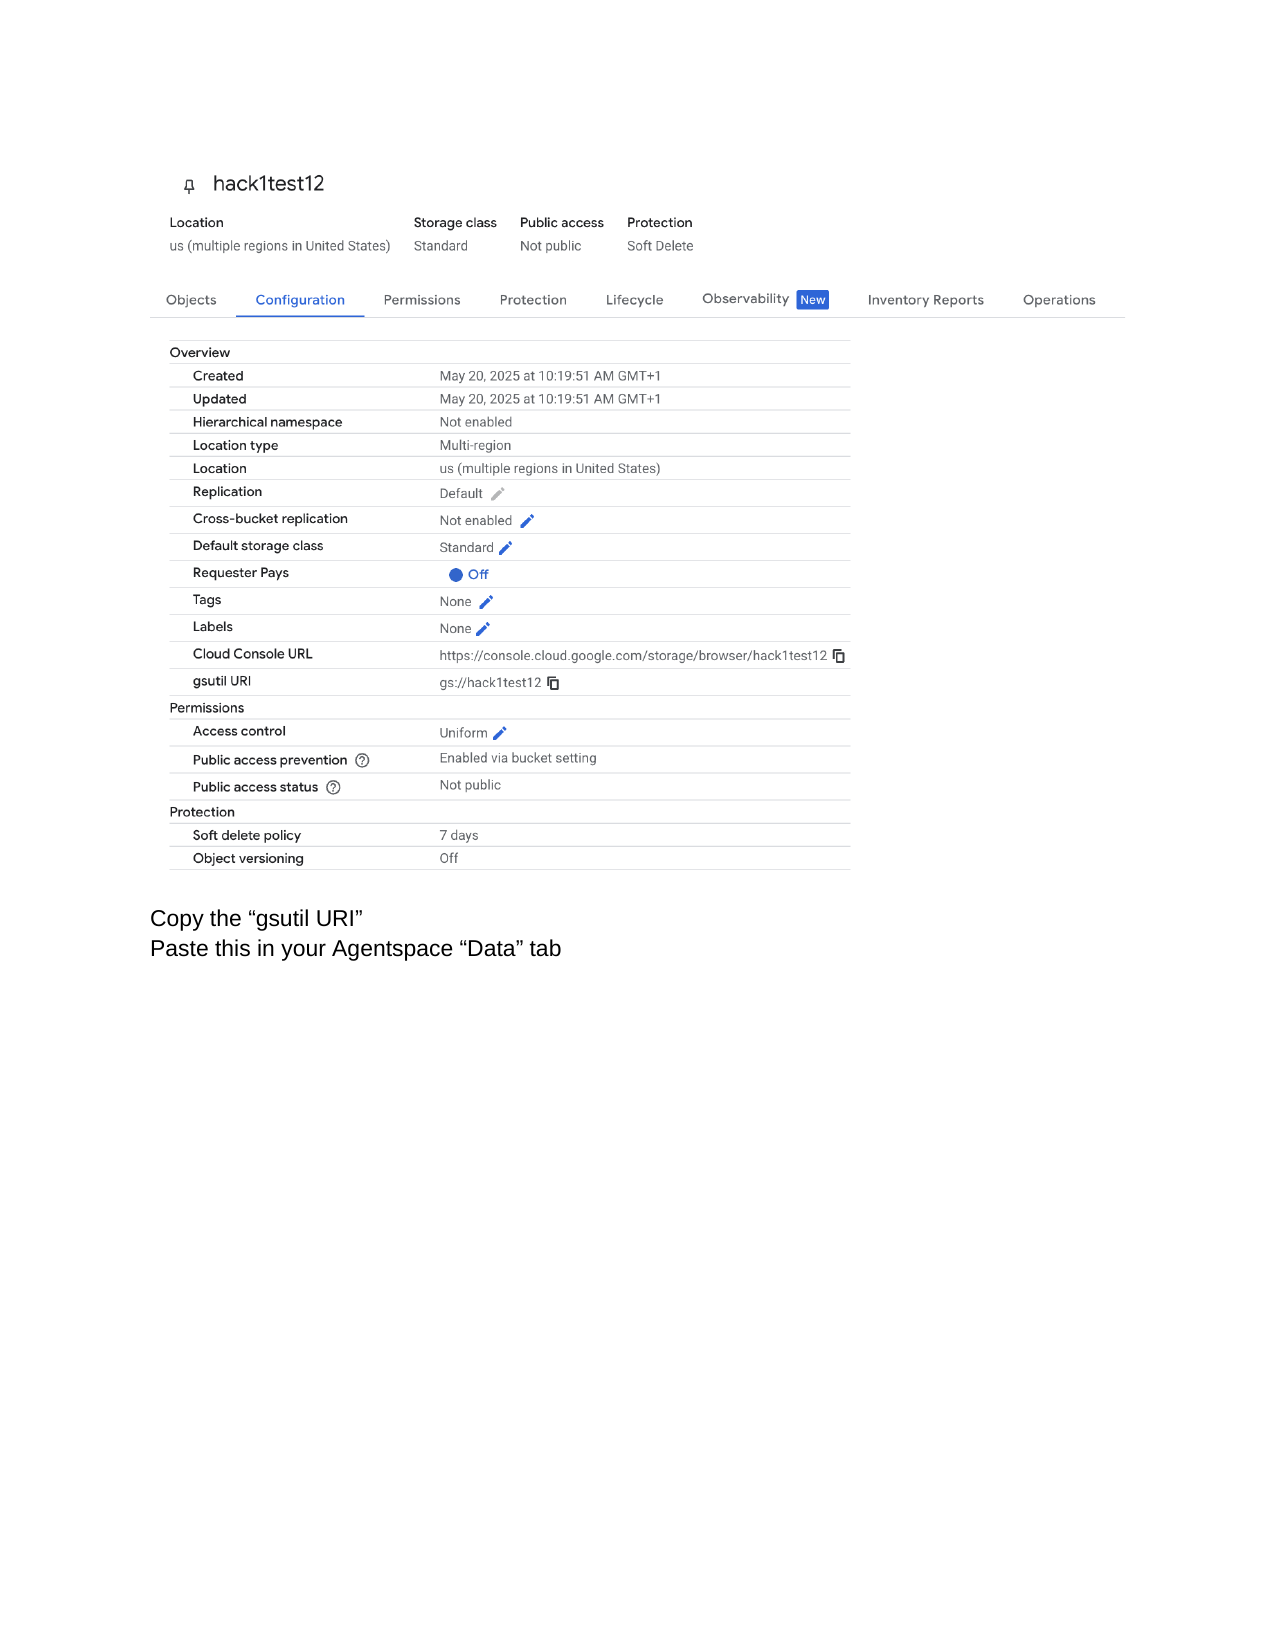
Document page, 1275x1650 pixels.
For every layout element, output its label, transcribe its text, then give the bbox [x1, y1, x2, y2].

text Paste this in your Agentspace “Data” tab [150, 935, 1125, 961]
picture [150, 150, 1125, 871]
text Copy the “gsutil URI” [150, 905, 1125, 931]
